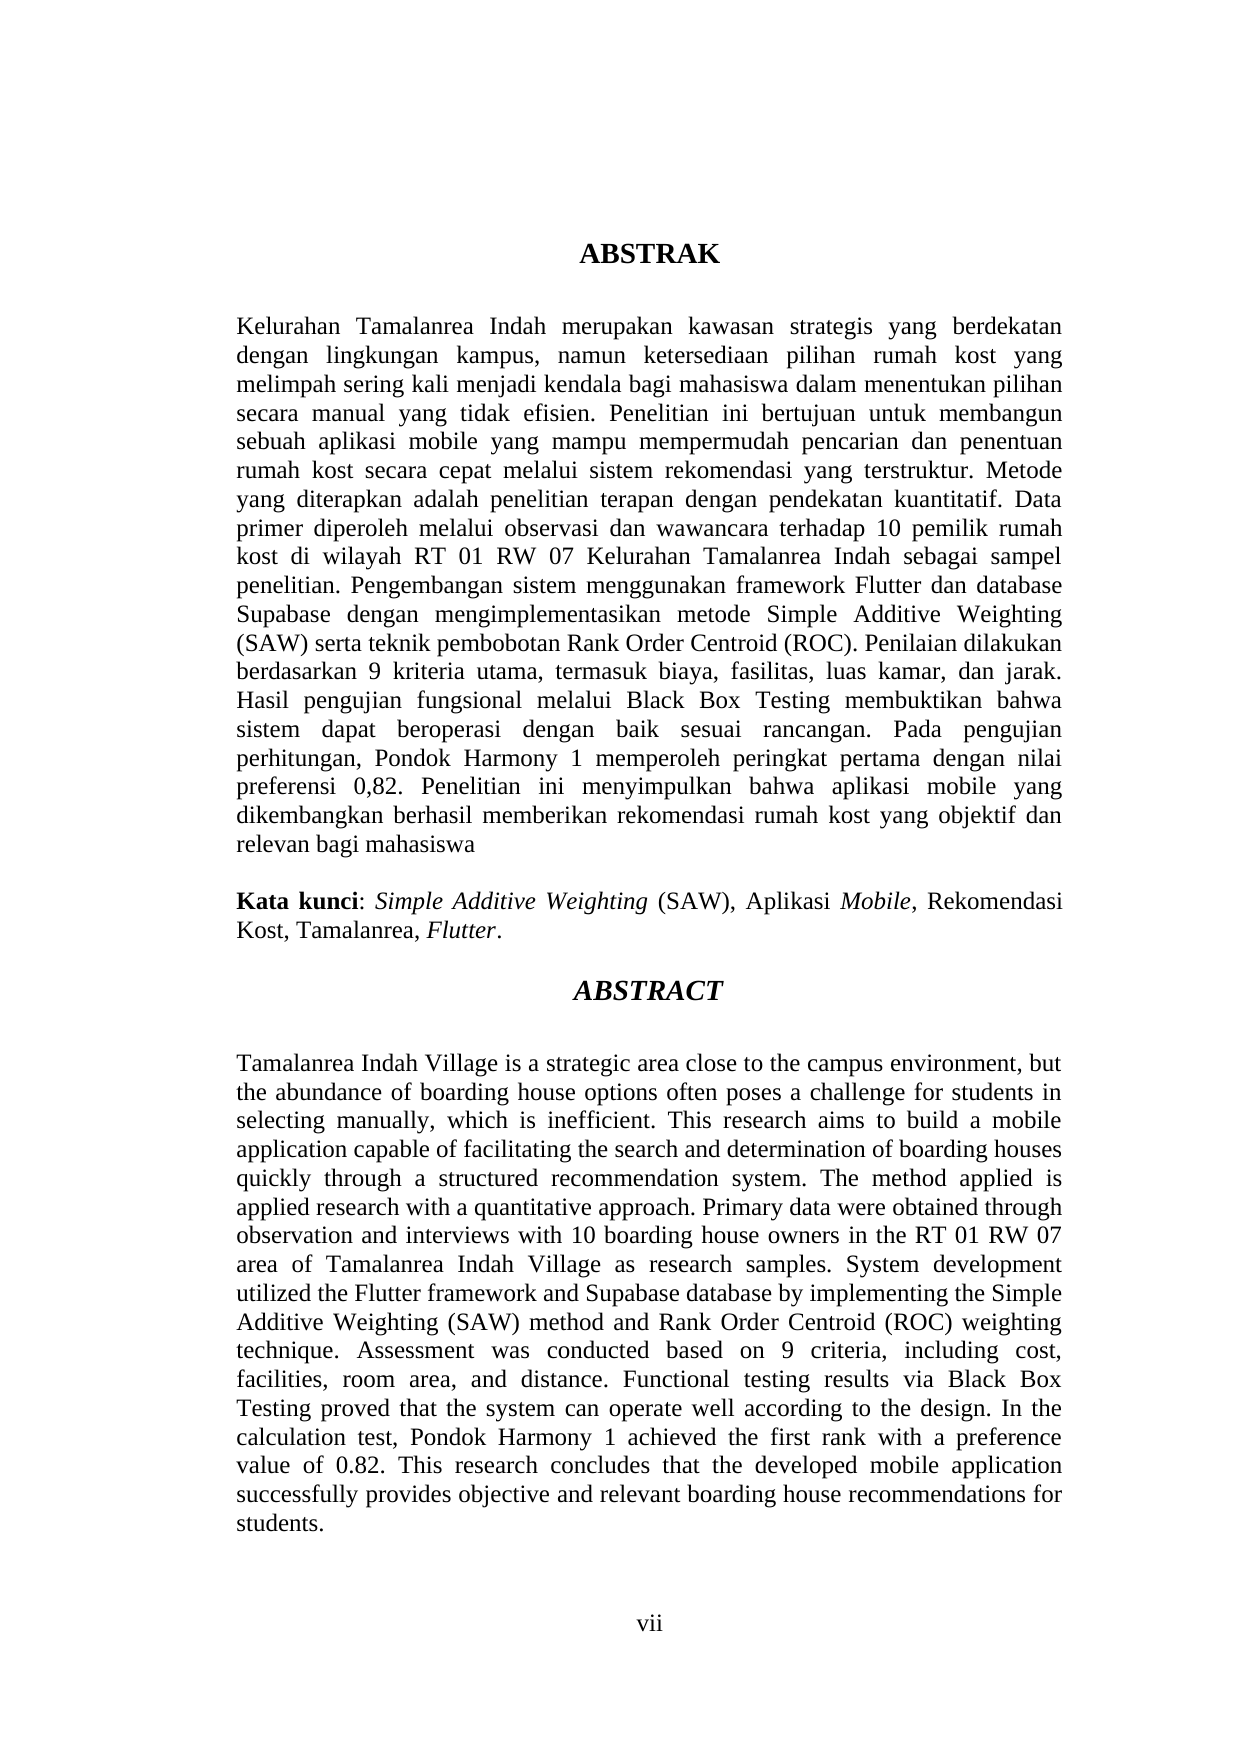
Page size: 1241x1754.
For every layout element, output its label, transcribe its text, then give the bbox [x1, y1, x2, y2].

text Kelurahan Tamalanrea Indah merupakan kawasan strategis yang berdekatan dengan lingkungan kampus, namun ketersediaan pilihan rumah kost yang melimpah sering kali menjadi kendala bagi mahasiswa dalam menentukan pilihan secara manual yang tidak efisien. Penelitian ini bertujuan untuk membangun sebuah aplikasi mobile yang mampu mempermudah pencarian dan penentuan rumah kost secara cepat melalui sistem rekomendasi yang terstruktur. Metode yang diterapkan adalah penelitian terapan dengan pendekatan kuantitatif. Data primer diperoleh melalui observasi dan wawancara terhadap 10 pemilik rumah kost di wilayah RT 01 RW 07 Kelurahan Tamalanrea Indah sebagai sampel penelitian. Pengembangan sistem menggunakan framework Flutter dan database Supabase dengan mengimplementasikan metode Simple Additive Weighting (SAW) serta teknik pembobotan Rank Order Centroid (ROC). Penilaian dilakukan berdasarkan 9 kriteria utama, termasuk biaya, fasilitas, luas kamar, dan jarak. Hasil pengujian fungsional melalui Black Box Testing membuktikan bahwa sistem dapat beroperasi dengan baik sesuai rancangan. Pada pengujian perhitungan, Pondok Harmony 1 memperoleh peringkat pertama dengan nilai preferensi 0,82. Penelitian ini menyimpulkan bahwa aplikasi mobile yang dikembangkan berhasil memberikan rekomendasi rumah kost yang objektif dan relevan bagi mahasiswa [236, 311, 1063, 858]
text Tamalanrea Indah Village is a strategic area close to the campus environment, but the abundance of boarding house options often poses a challenge for students in selecting manually, which is inefficient. This research aims to build a mobile application capable of facilitating the search and determination of boarding houses quickly through a structured recommendation system. The method applied is applied research with a quantitative approach. Primary data were obtained through observation and interviews with 10 boarding house owners in the RT 01 RW 07 area of Tamalanrea Indah Village as research samples. System development utilized the Flutter framework and Supabase database by implementing the Simple Additive Weighting (SAW) method and Rank Order Centroid (ROC) weighting technique. Assessment was conducted based on 9 criteria, including cost, facilities, room area, and distance. Functional testing results via Black Box Testing proved that the system can operate well according to the design. In the calculation test, Pondok Harmony 1 achieved the first rank with a preference value of 0.82. This research concludes that the developed mobile application successfully provides objective and relevant boarding house recommendations for students. [236, 1048, 1063, 1537]
text ABSTRAK [236, 236, 1063, 270]
text ABSTRACT [236, 973, 1063, 1006]
text Kata kunci: Simple Additive Weighting (SAW), Aplikasi Mobile, Rekomendasi Kost, Tamalanrea, Flutter. [236, 886, 1063, 944]
